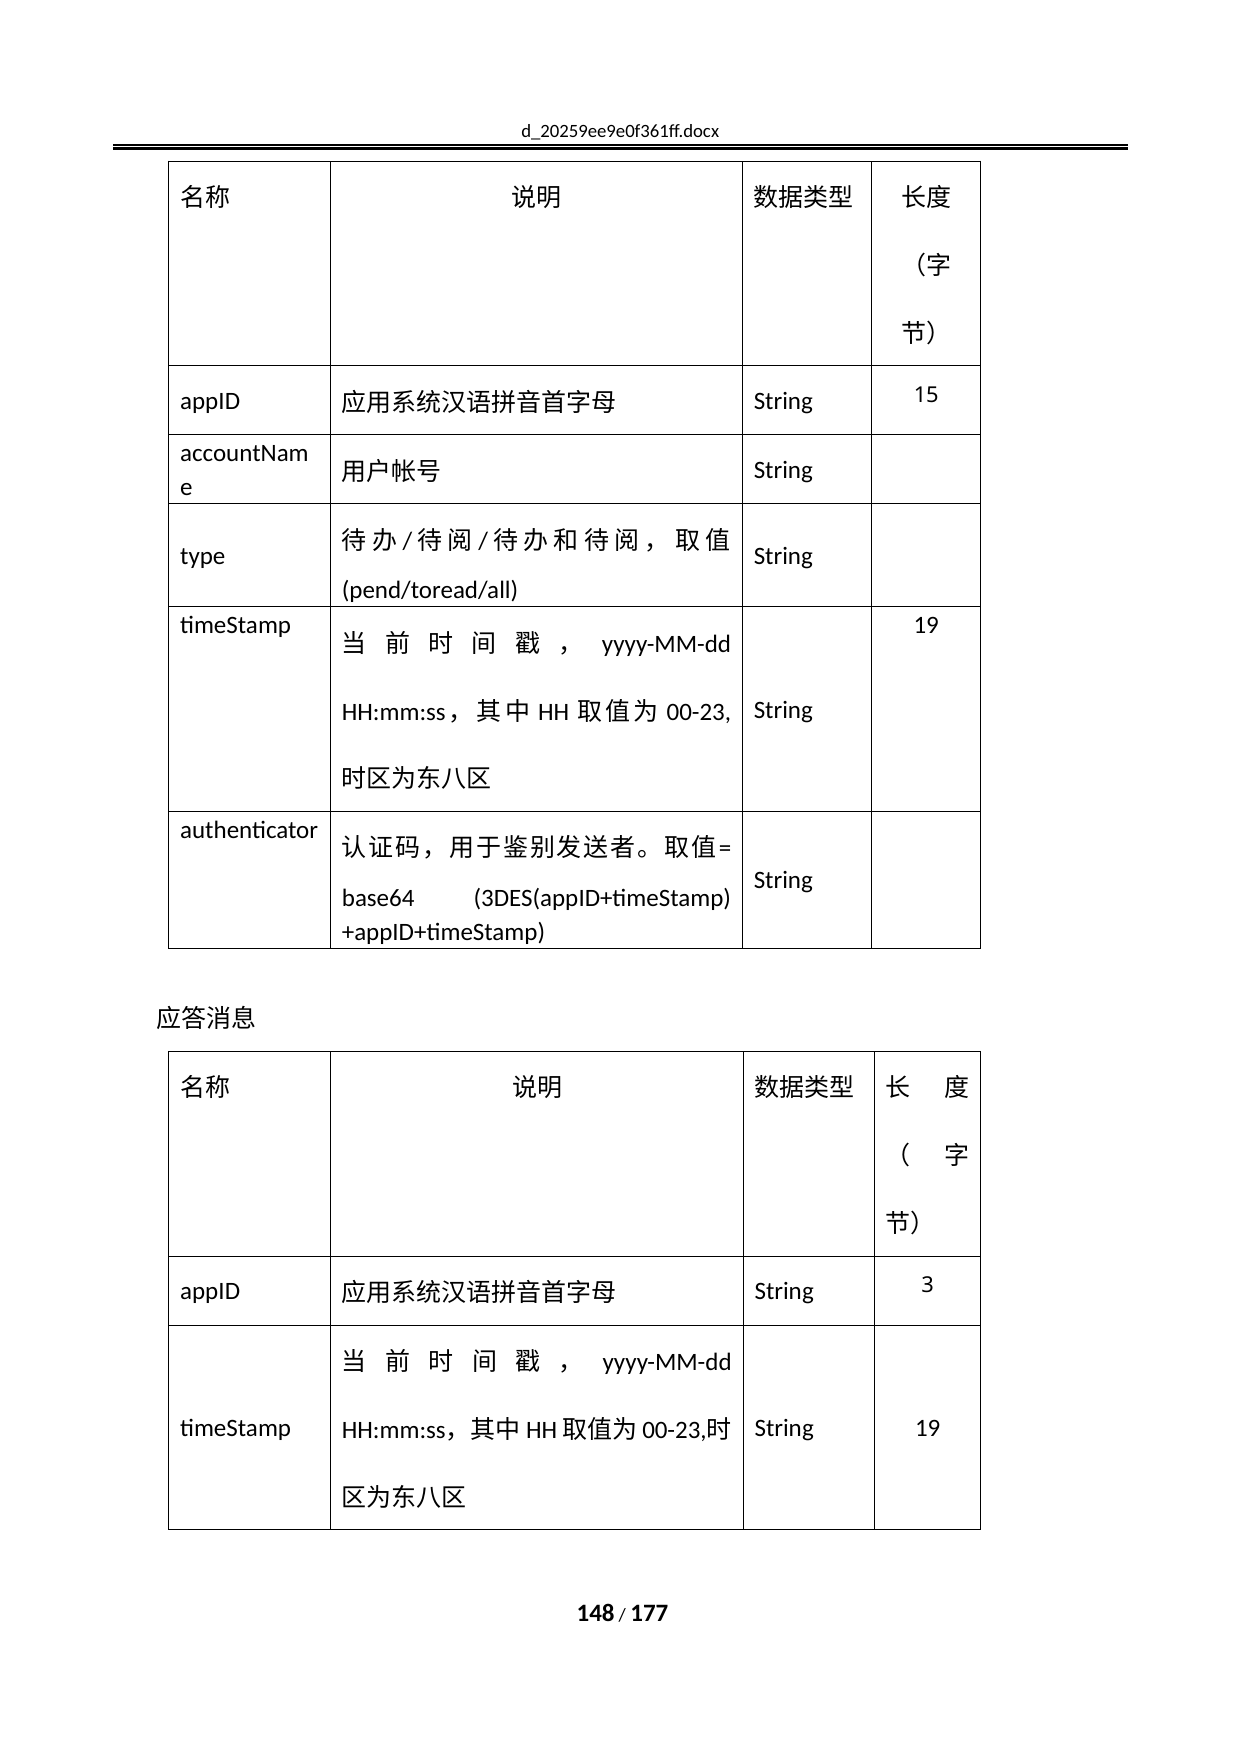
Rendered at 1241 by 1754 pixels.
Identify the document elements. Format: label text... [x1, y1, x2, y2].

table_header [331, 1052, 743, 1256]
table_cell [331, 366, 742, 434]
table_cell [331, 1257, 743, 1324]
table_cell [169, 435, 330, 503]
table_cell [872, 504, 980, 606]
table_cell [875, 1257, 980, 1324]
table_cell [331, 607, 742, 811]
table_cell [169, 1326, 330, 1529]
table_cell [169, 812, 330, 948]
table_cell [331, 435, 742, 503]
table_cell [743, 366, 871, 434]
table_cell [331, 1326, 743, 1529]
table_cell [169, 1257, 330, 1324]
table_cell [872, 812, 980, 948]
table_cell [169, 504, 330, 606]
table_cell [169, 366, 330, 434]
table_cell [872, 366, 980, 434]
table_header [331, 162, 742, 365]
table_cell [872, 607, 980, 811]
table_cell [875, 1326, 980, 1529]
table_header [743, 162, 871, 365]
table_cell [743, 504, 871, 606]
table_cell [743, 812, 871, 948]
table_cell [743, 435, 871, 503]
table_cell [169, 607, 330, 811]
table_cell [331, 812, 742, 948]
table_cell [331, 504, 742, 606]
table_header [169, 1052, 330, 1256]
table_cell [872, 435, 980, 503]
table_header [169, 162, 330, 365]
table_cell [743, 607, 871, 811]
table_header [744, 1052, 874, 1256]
text 应答消息 [112, 983, 1128, 1051]
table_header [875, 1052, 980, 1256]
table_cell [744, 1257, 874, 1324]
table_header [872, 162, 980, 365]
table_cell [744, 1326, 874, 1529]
